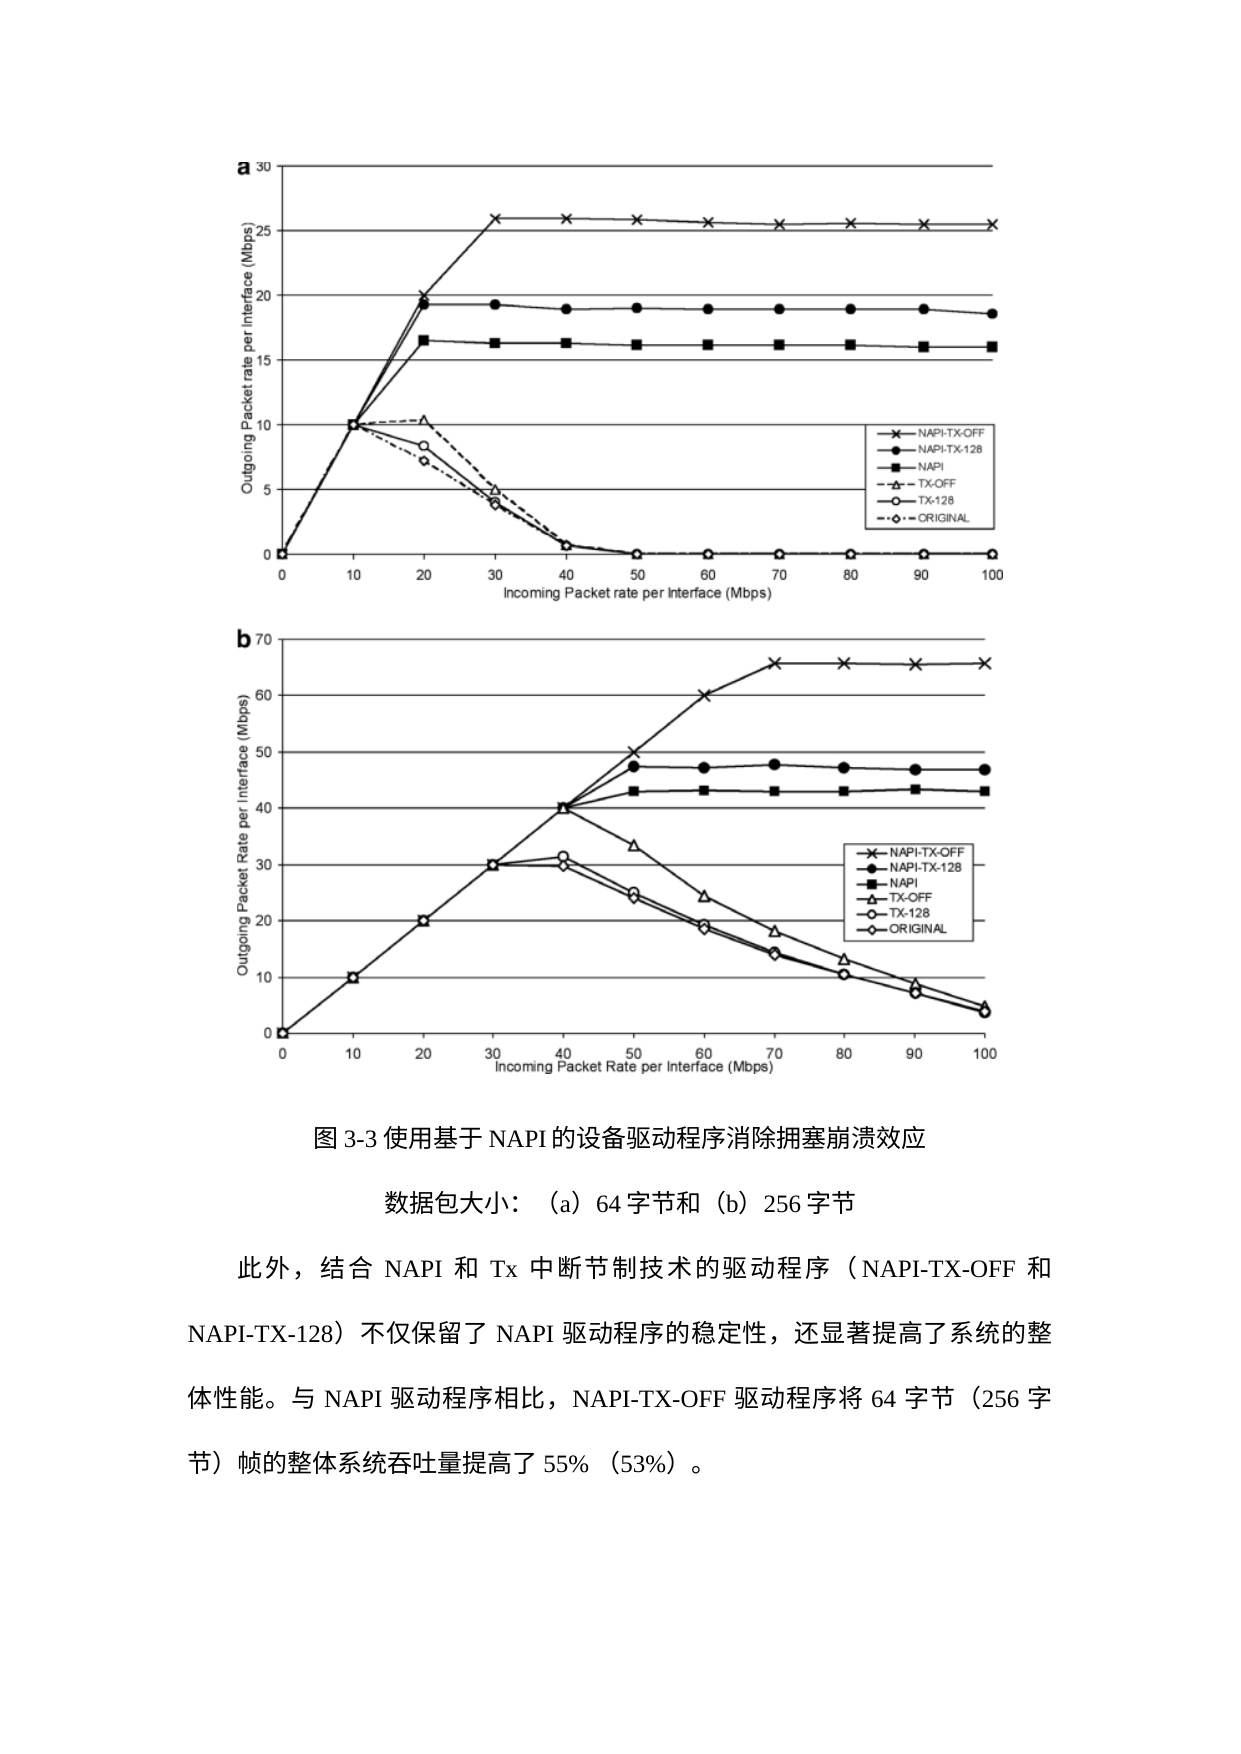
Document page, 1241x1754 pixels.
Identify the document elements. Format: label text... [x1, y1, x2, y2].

text 数据包大小：（a）64字节和（b）256字节 [187, 1169, 1053, 1234]
text 此外，结合 NAPI 和 Tx 中断节制技术的驱动程序（NAPI-TX-OFF 和 NAPI-TX-128）不仅保留了 NAPI 驱动程序的稳定性，还显著提高了系统的整体性能。与 NAPI 驱动程序相比，NAPI-TX-OFF 驱动程序将 64 字节（256 字节）帧的整体系统吞吐量提高了 55% （53%）。 [187, 1234, 1053, 1494]
text 图3-3 使用基于NAPI的设备驱动程序消除拥塞崩溃效应 [187, 1104, 1053, 1169]
picture [237, 162, 1003, 1074]
